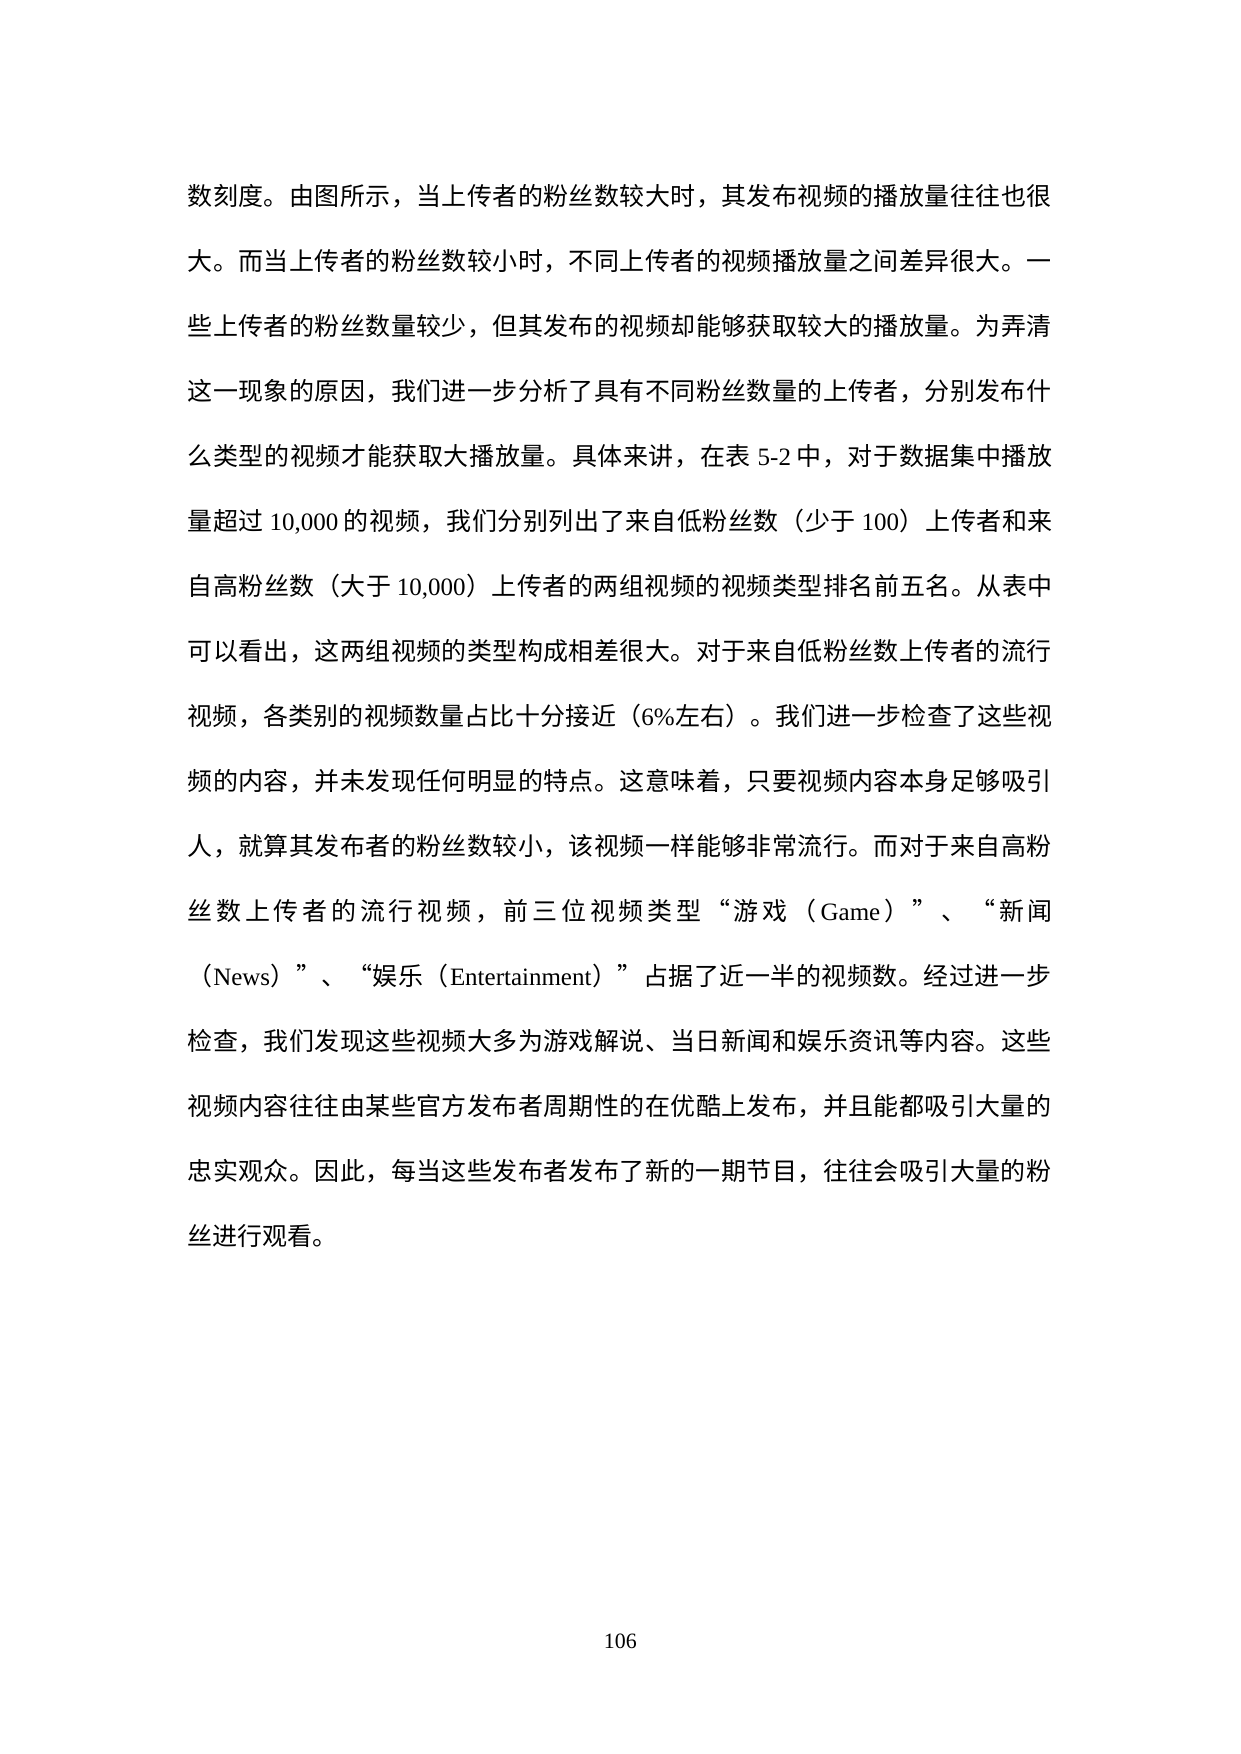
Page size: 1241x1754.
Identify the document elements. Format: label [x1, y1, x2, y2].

text [187, 162, 1053, 1267]
